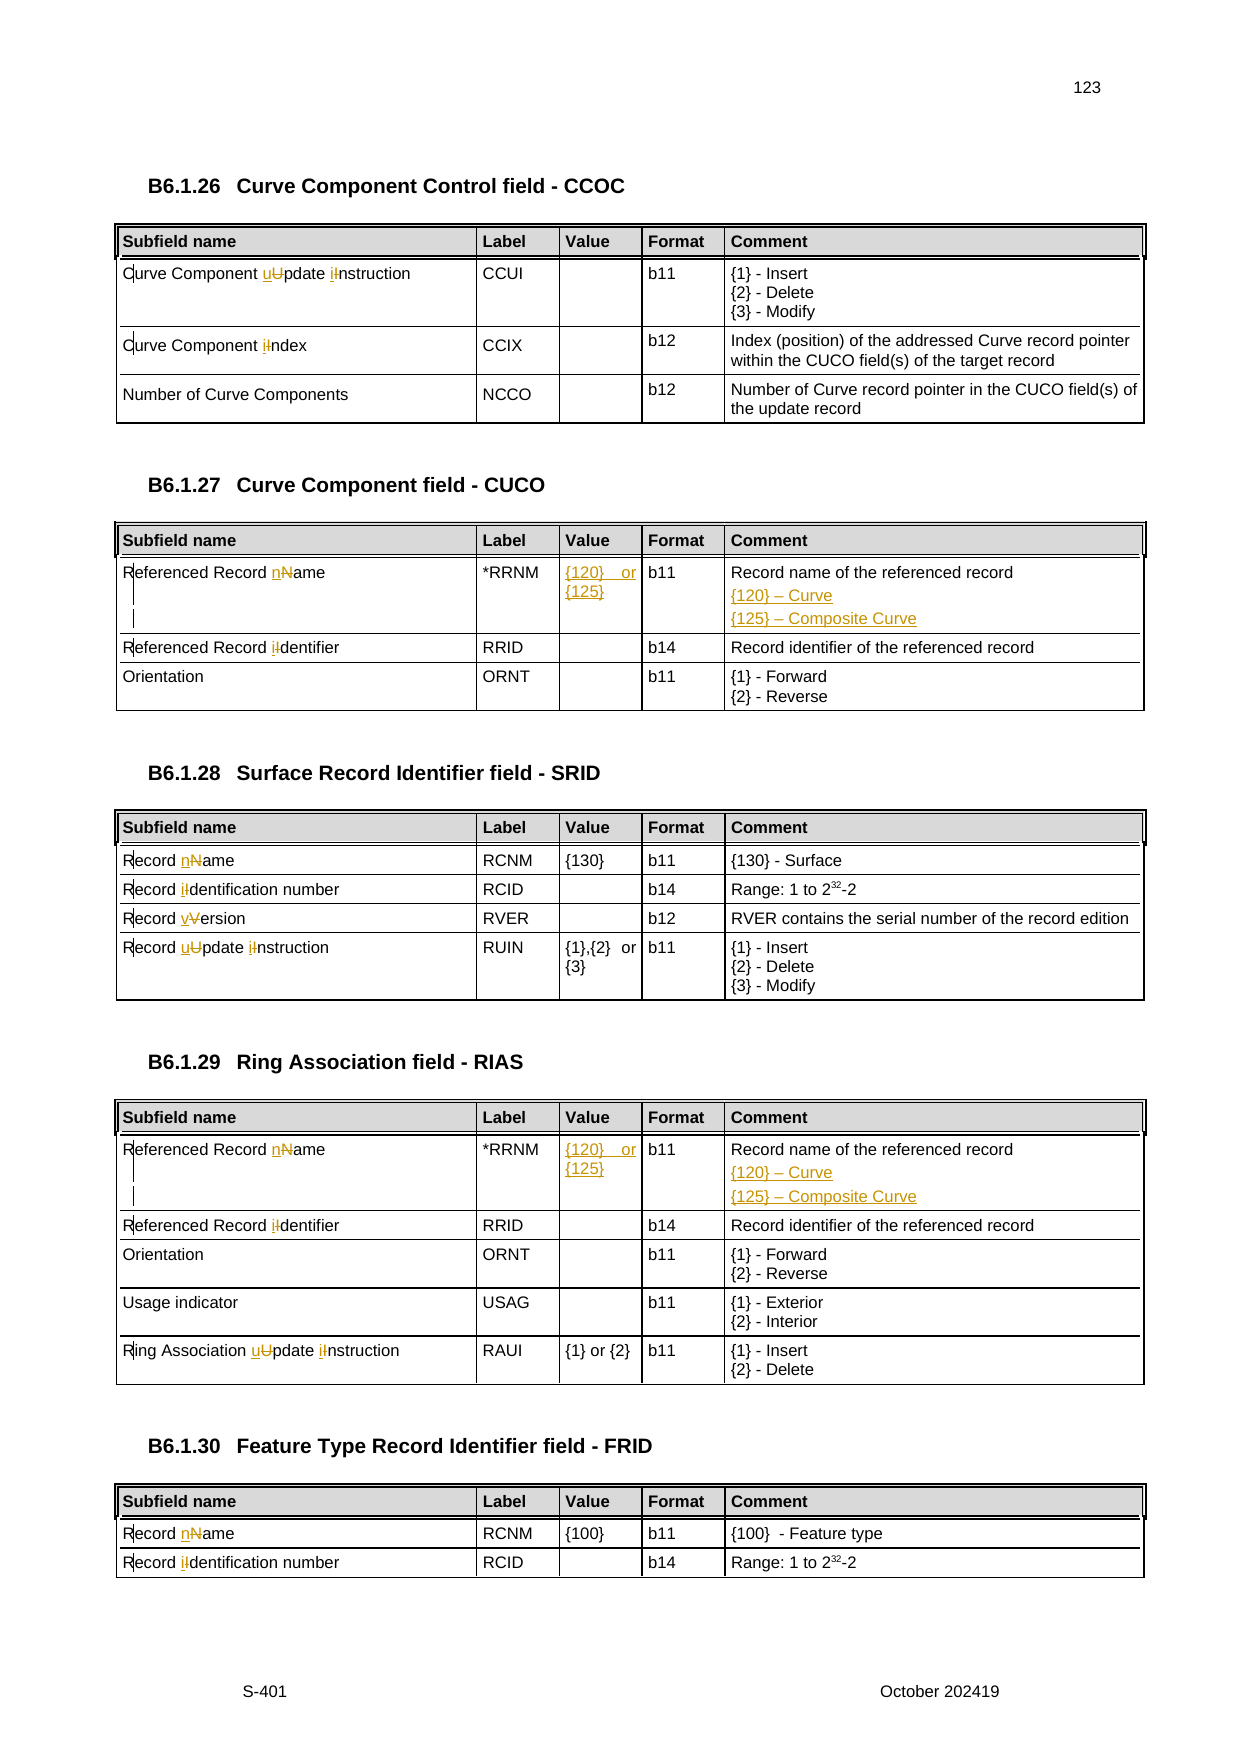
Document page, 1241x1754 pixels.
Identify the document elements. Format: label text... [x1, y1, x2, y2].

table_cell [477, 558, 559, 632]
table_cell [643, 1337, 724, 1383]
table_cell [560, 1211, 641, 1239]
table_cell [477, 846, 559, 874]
list Surface Record Identifier field - SRID [148, 760, 1094, 784]
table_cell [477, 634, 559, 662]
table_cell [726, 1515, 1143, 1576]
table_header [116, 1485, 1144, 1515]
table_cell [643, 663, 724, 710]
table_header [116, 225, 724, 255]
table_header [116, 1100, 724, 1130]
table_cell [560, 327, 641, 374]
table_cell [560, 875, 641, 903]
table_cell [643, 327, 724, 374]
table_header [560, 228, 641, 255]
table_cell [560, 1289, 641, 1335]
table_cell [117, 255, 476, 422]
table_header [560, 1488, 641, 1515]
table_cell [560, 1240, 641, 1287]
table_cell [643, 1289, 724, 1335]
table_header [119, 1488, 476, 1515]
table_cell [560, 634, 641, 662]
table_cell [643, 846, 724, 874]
list Ring Association field - RIAS [148, 1050, 1094, 1074]
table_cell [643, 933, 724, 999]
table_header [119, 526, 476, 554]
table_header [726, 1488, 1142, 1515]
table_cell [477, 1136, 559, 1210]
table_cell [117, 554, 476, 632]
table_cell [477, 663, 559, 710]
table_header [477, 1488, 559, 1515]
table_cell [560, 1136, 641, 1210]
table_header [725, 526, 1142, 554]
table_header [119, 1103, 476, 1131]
list Feature Type Record Identifier field - FRID [148, 1434, 1094, 1458]
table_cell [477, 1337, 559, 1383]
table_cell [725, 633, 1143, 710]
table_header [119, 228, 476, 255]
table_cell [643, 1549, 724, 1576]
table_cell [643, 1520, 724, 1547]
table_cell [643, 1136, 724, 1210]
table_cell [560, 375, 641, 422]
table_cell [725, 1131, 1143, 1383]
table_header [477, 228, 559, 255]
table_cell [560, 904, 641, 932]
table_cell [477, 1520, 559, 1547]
list Curve Component Control field - CCOC [148, 174, 1094, 198]
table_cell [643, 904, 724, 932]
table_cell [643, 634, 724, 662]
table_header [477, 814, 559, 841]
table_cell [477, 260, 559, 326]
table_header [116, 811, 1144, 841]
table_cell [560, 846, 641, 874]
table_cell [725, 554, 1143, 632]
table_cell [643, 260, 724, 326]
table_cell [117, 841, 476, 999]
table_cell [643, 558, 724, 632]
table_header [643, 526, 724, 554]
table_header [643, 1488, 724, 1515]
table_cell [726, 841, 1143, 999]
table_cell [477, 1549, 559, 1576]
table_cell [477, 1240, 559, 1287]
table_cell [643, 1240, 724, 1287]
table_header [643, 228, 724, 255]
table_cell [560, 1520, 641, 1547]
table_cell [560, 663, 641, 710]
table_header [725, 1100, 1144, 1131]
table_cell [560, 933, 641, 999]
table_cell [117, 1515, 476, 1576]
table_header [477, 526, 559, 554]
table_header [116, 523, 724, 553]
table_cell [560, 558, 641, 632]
list Curve Component field - CUCO [148, 472, 1094, 496]
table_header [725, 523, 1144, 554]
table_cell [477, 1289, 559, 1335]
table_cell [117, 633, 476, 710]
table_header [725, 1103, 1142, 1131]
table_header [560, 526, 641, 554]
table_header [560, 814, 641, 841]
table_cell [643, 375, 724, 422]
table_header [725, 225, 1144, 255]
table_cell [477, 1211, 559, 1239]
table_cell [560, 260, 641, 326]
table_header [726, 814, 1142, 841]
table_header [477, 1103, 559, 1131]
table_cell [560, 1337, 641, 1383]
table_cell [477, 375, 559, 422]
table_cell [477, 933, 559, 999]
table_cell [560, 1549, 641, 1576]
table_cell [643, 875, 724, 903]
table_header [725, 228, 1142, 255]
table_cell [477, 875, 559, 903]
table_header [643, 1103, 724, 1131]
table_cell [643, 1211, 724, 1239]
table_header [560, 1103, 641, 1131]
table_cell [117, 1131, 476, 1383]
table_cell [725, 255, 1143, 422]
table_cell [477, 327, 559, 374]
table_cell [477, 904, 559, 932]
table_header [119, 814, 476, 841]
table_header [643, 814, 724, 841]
